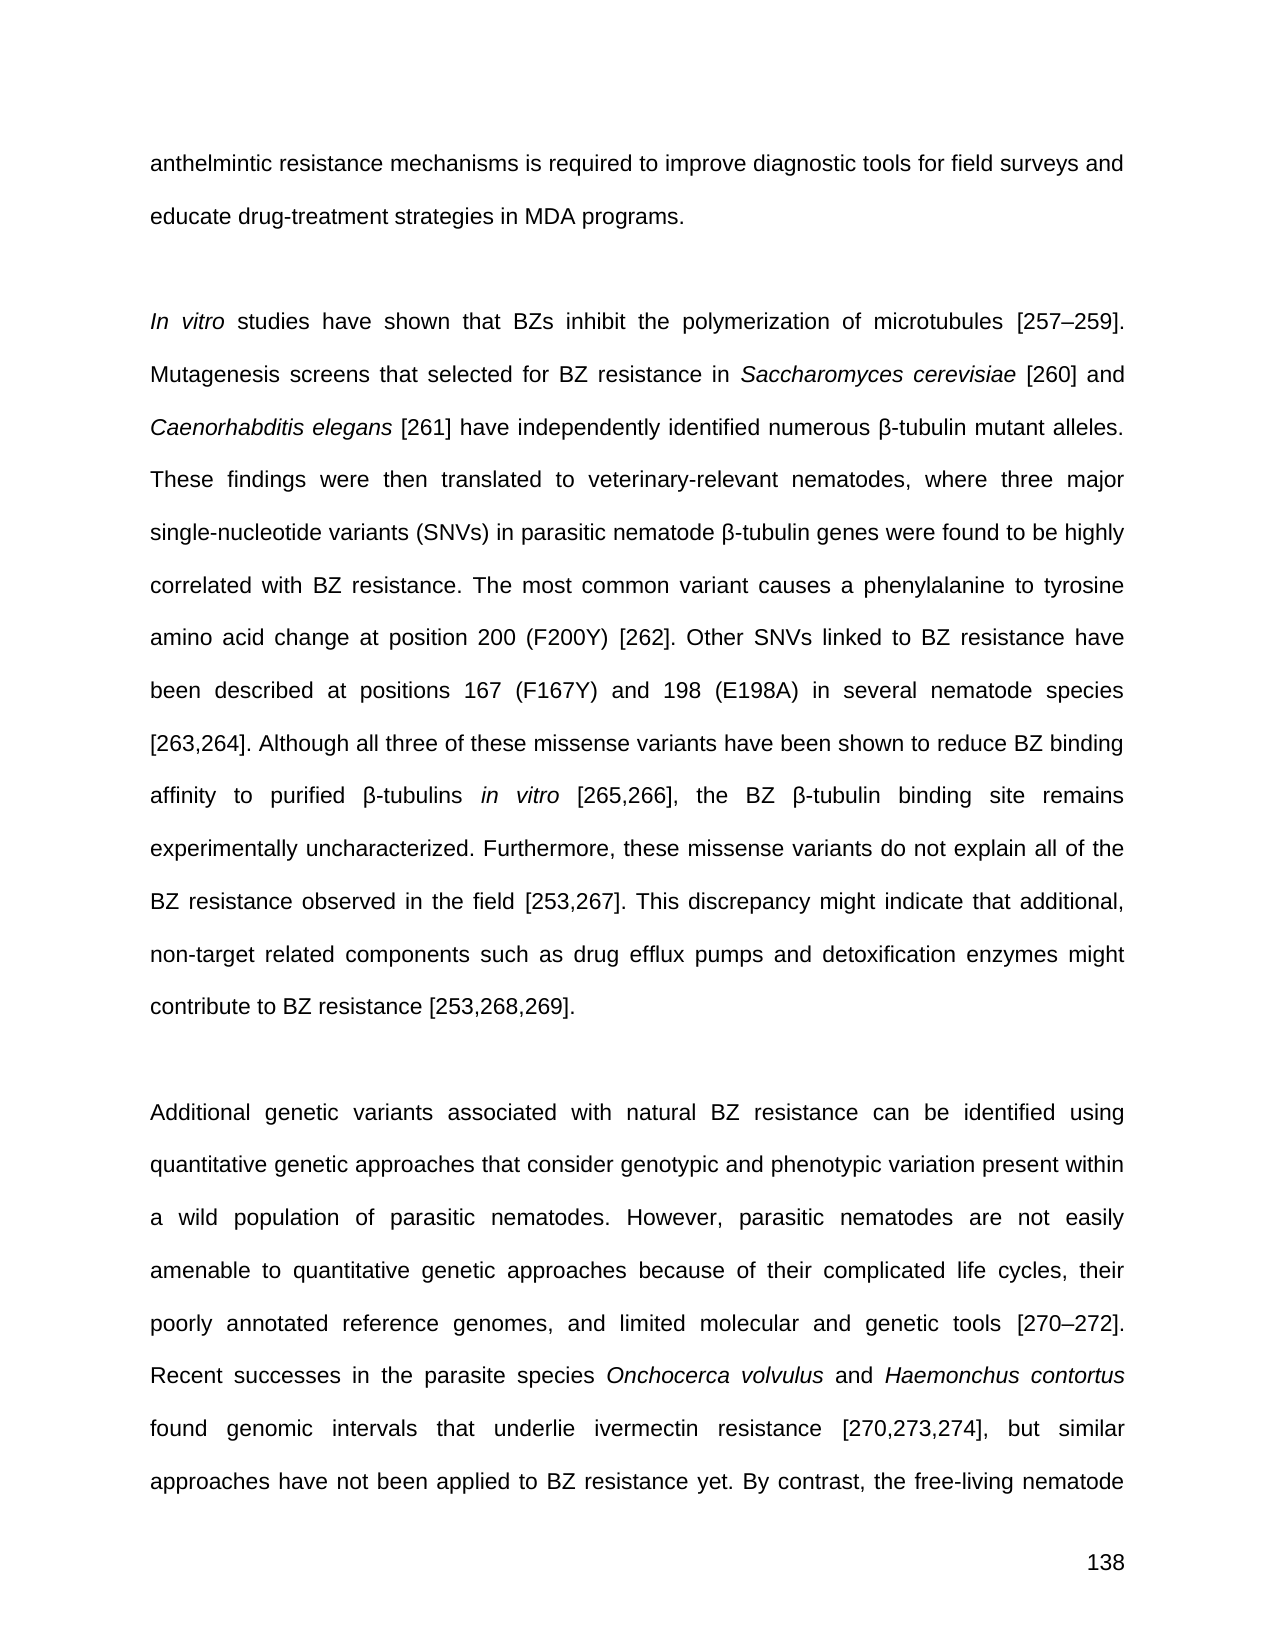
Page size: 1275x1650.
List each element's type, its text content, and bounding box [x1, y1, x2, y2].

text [150, 150, 1125, 229]
text In vitro studies have shown that BZs inhibit the polymerization of microtubules [257–259]. Mutagenesis screens that selected for BZ resistance in Saccharomyces cerevisiae [260] and Caenorhabditis elegans [261] have independently identified numerous β-tubulin mutant alleles. These findings were then translated to veterinary-relevant nematodes, where three major single-nucleotide variants (SNVs) in parasitic nematode β-tubulin genes were found to be highly correlated with BZ resistance. The most common variant causes a phenylalanine to tyrosine amino acid change at position 200 (F200Y) [262]. Other SNVs linked to BZ resistance have been described at positions 167 (F167Y) and 198 (E198A) in several nematode species [263,264]. Although all three of these missense variants have been shown to reduce BZ binding affinity to purified β-tubulins in vitro [265,266], the BZ β-tubulin binding site remains experimentally uncharacterized. Furthermore, these missense variants do not explain all of the BZ resistance observed in the field [253,267]. This discrepancy might indicate that additional, non-target related components such as drug efflux pumps and detoxification enzymes might contribute to BZ resistance [253,268,269]. [150, 308, 1125, 1020]
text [150, 1099, 1125, 1494]
